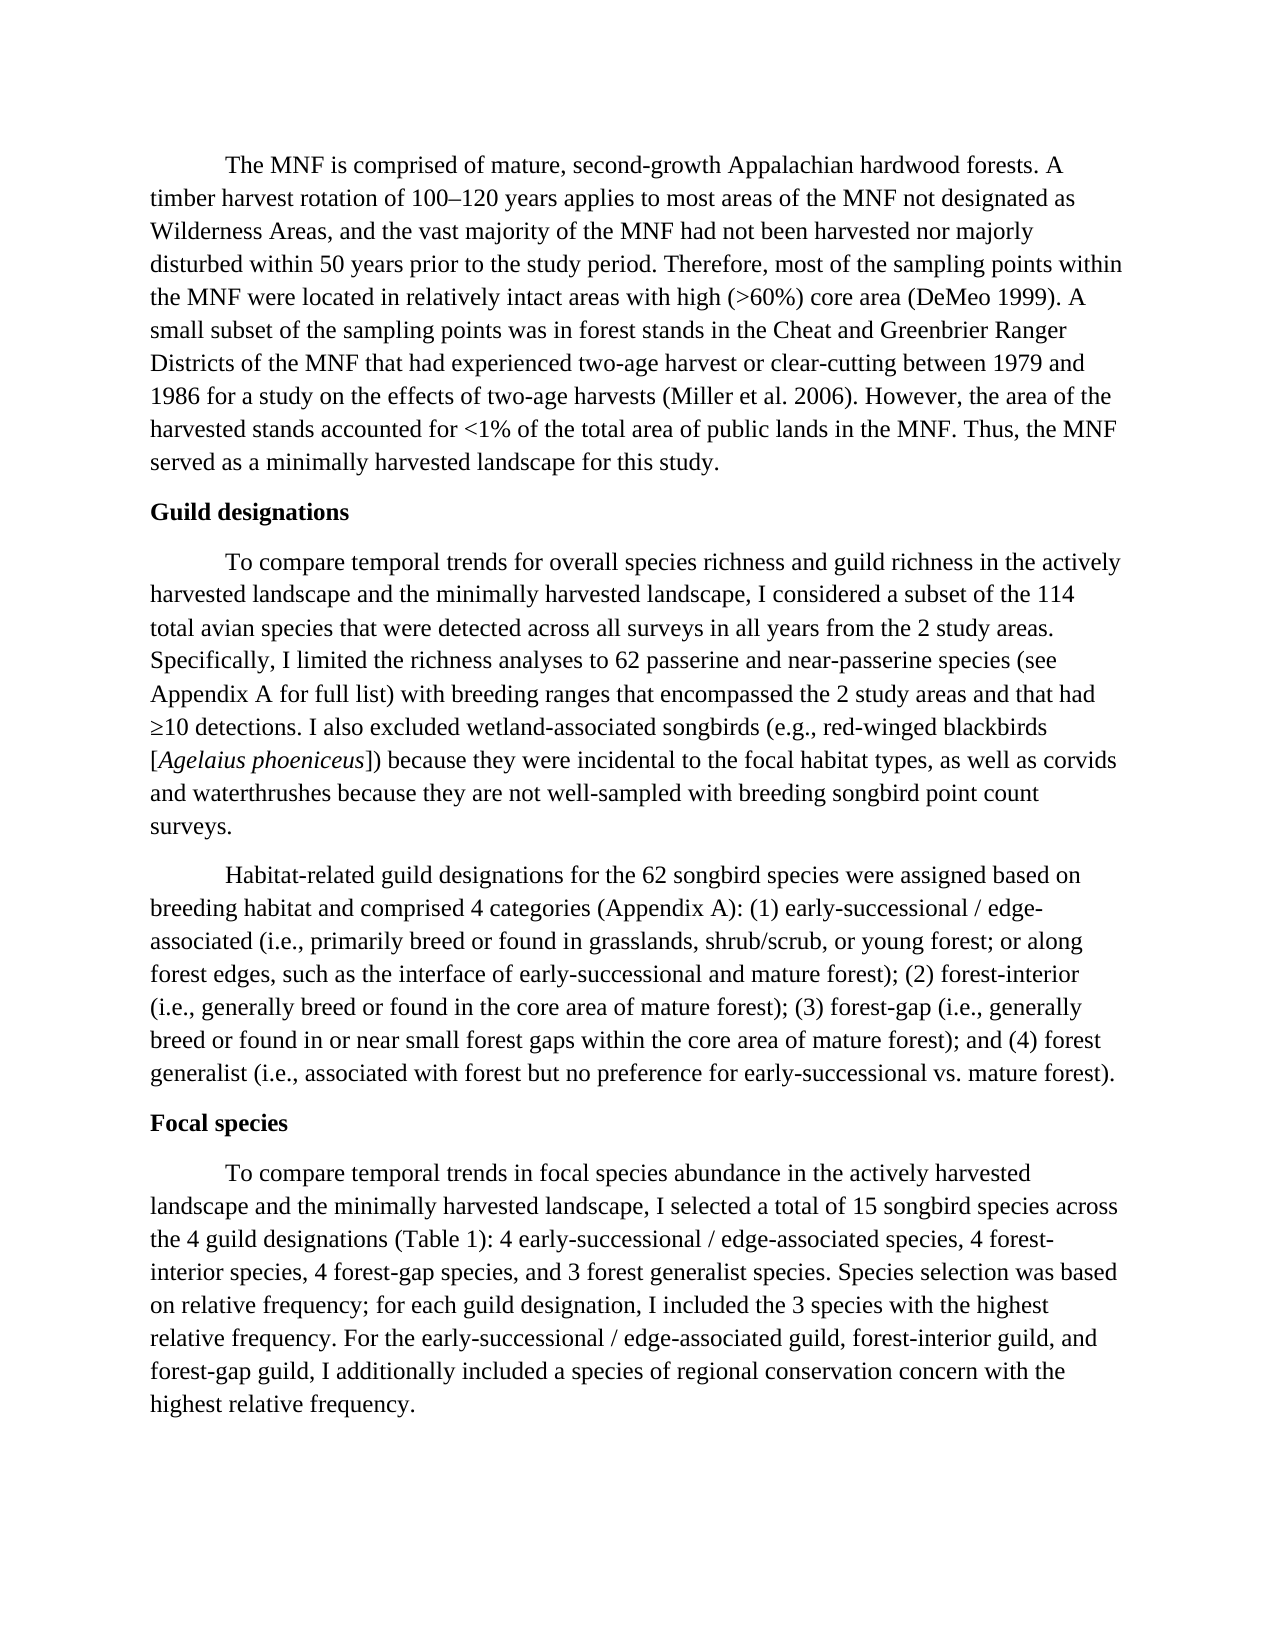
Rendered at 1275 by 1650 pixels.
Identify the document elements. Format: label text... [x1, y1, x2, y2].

text Habitat-related guild designations for the 62 songbird species were assigned based on breeding habitat and comprised 4 categories (Appendix A): (1) early-successional / edge-associated (i.e., primarily breed or found in grasslands, shrub/scrub, or young forest; or along forest edges, such as the interface of early-successional and mature forest); (2) forest-interior (i.e., generally breed or found in the core area of mature forest); (3) forest-gap (i.e., generally breed or found in or near small forest gaps within the core area of mature forest); and (4) forest generalist (i.e., associated with forest but no preference for early-successional vs. mature forest). [150, 860, 1125, 1087]
text To compare temporal trends for overall species richness and guild richness in the actively harvested landscape and the minimally harvested landscape, I considered a subset of the 114 total avian species that were detected across all surveys in all years from the 2 study areas. Specifically, I limited the richness analyses to 62 passerine and near-passerine species (see Appendix A for full list) with breeding ranges that encompassed the 2 study areas and that had ≥10 detections. I also excluded wetland-associated songbirds (e.g., red-winged blackbirds [Agelaius phoeniceus]) because they were incidental to the focal habitat types, as well as corvids and waterthrushes because they are not well-sampled with breeding songbird point count surveys. [150, 547, 1125, 839]
text The MNF is comprised of mature, second-growth Appalachian hardwood forests. A timber harvest rotation of 100–120 years applies to most areas of the MNF not designated as Wilderness Areas, and the vast majority of the MNF had not been harvested nor majorly disturbed within 50 years prior to the study period. Therefore, most of the sampling points within the MNF were located in relatively intact areas with high (>60%) core area (DeMeo 1999). A small subset of the sampling points was in forest stands in the Cheat and Greenbrier Ranger Districts of the MNF that had experienced two-age harvest or clear-cutting between 1979 and 1986 for a study on the effects of two-age harvests (Miller et al. 2006). However, the area of the harvested stands accounted for <1% of the total area of public lands in the MNF. Thus, the MNF served as a minimally harvested landscape for this study. [150, 150, 1125, 476]
text Focal species [150, 1108, 1125, 1137]
text Guild designations [150, 497, 1125, 526]
text To compare temporal trends in focal species abundance in the actively harvested landscape and the minimally harvested landscape, I selected a total of 15 songbird species across the 4 guild designations (Table 1): 4 early-successional / edge-associated species, 4 forest-interior species, 4 forest-gap species, and 3 forest generalist species. Species selection was based on relative frequency; for each guild designation, I included the 3 species with the highest relative frequency. For the early-successional / edge-associated guild, forest-interior guild, and forest-gap guild, I additionally included a species of regional conservation concern with the highest relative frequency. [150, 1158, 1125, 1418]
